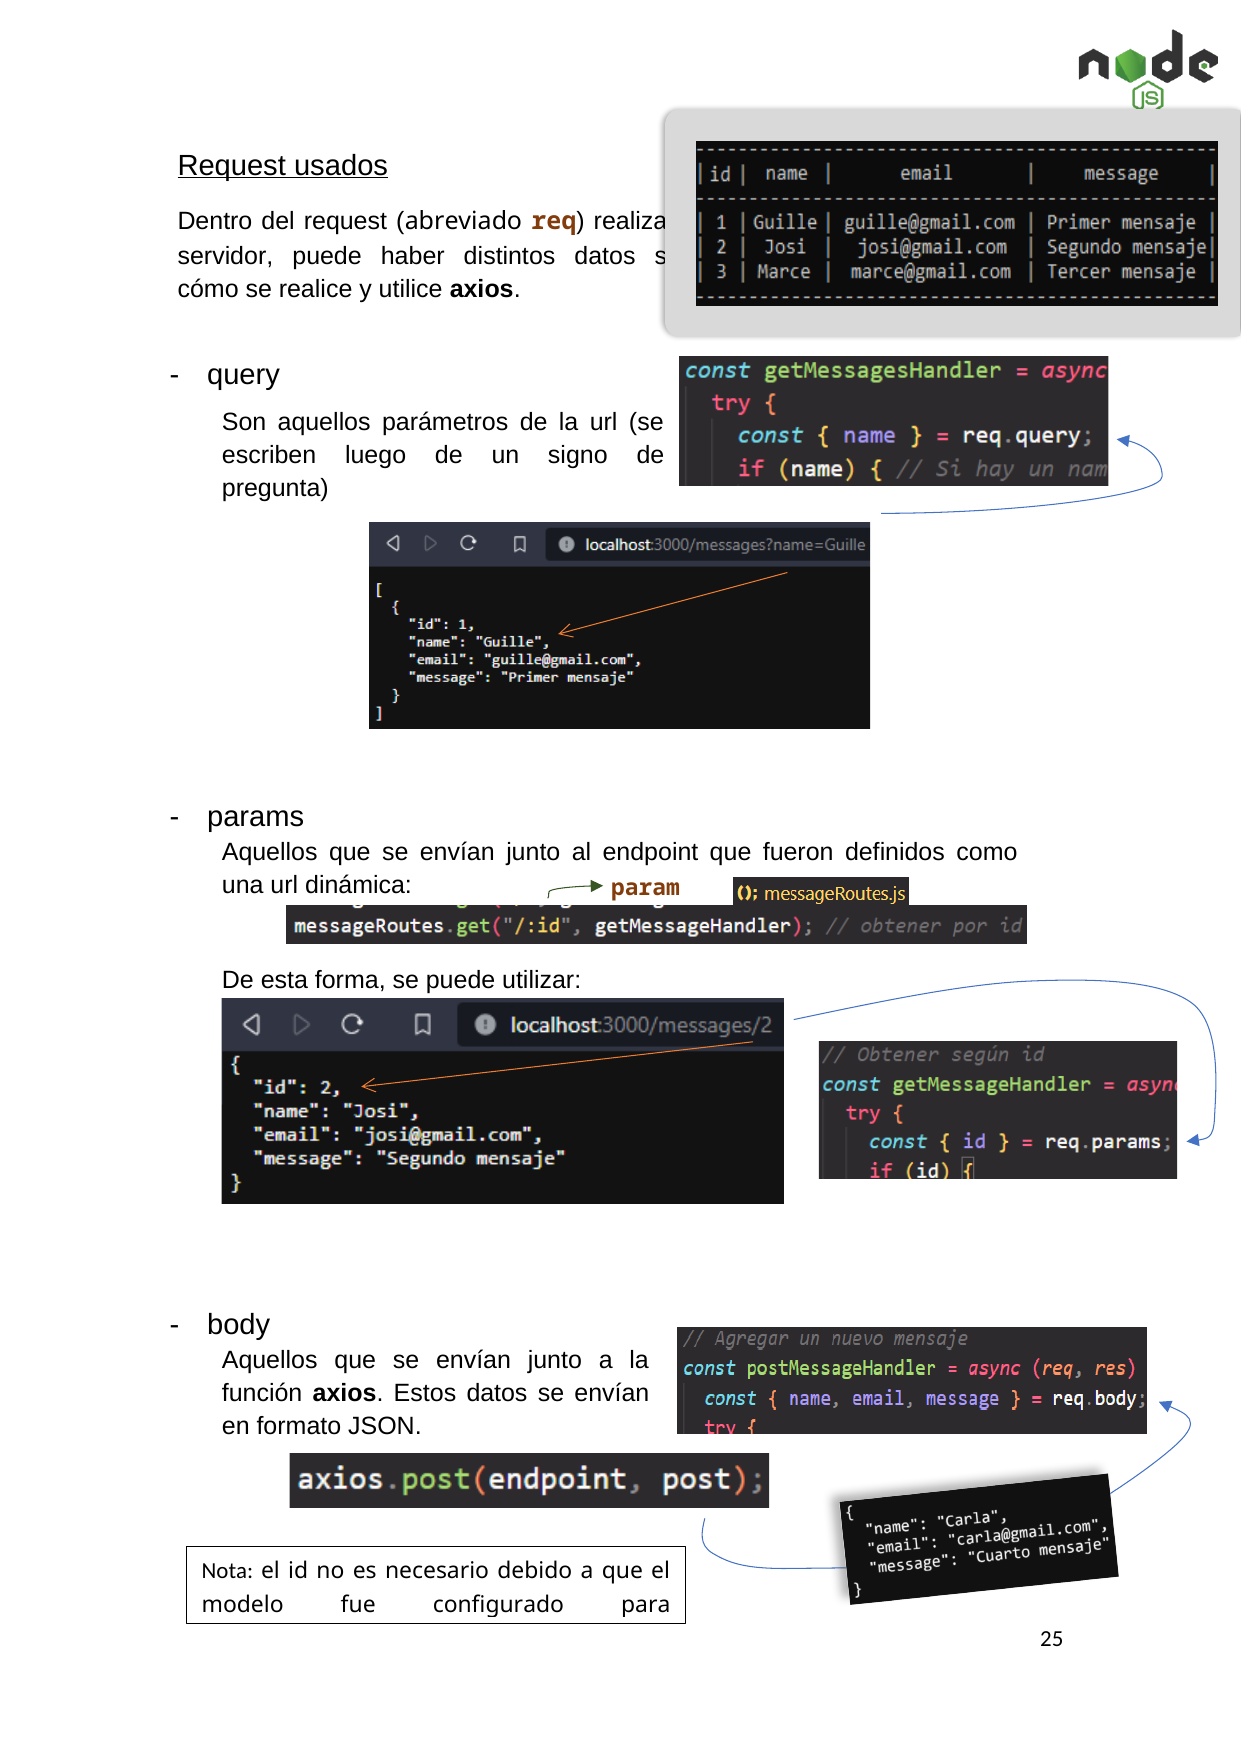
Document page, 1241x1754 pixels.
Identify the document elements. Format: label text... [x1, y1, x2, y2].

picture [221, 998, 784, 1204]
picture [696, 141, 1218, 306]
list Aquellos que se envían junto al endpoint que fueron definidos como una url dinámica: [222, 837, 1019, 899]
list query [169, 357, 679, 390]
picture [818, 1041, 1178, 1179]
picture [1078, 2, 1218, 109]
picture [289, 1453, 770, 1508]
list De esta forma, se puede utilizar: [222, 965, 1063, 994]
picture [677, 1327, 1147, 1434]
list params [169, 799, 1063, 832]
text Request usados [177, 148, 659, 181]
list body [169, 1307, 1063, 1340]
picture [286, 877, 1027, 944]
picture [369, 522, 871, 729]
picture [679, 356, 1109, 486]
list Aquellos que se envían junto a la función axios. Estos datos se envían en formato JSON. [222, 1345, 650, 1440]
text Son aquellos parámetros de la url (se escriben luego de un signo de pregunta) [222, 407, 664, 502]
picture [840, 1474, 1118, 1604]
text Dentro del request (abreviado req) realizado al servidor, puede haber distintos datos según cómo se realice y utilice axios. [177, 203, 659, 303]
